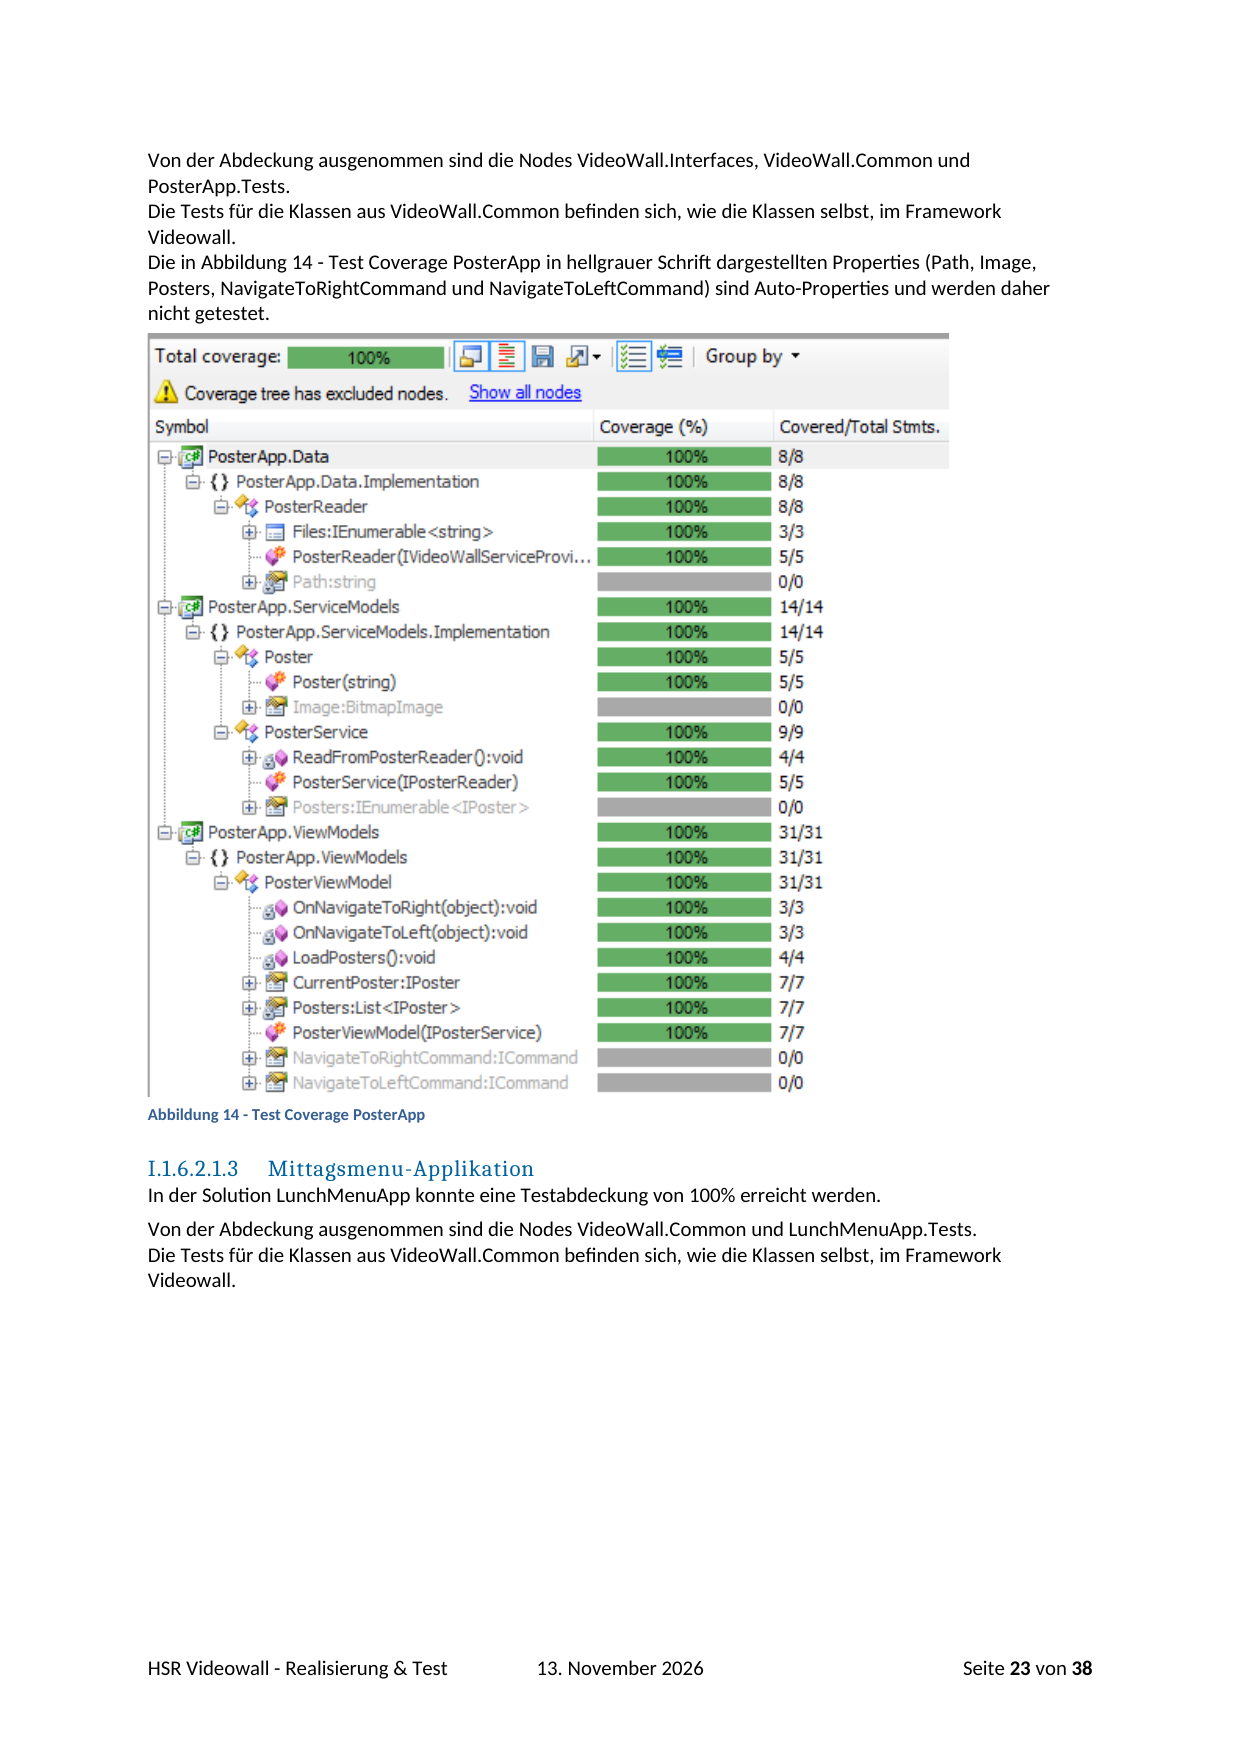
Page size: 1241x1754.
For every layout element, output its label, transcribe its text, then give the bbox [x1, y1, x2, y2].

text Von der Abdeckung ausgenommen sind die Nodes VideoWall.Interfaces, VideoWall.Common und PosterApp.Tests. Die Tests für die Klassen aus VideoWall.Common befinden sich, wie die Klassen selbst, im Framework Videowall. Die in Abbildung 9 - Test Coverage PosterApp in hellgrauer Schrift dargestellten Properties (Path, Image, Posters, NavigateToRightCommand und NavigateToLeftCommand) sind Auto-Properties und werden daher nicht getestet. [148, 148, 1093, 326]
picture [147, 333, 950, 1097]
text Abbildung 14 - Test Coverage PosterApp [148, 1105, 1093, 1125]
text Von der Abdeckung ausgenommen sind die Nodes VideoWall.Common und LunchMenuApp.Tests. Die Tests für die Klassen aus VideoWall.Common befinden sich, wie die Klassen selbst, im Framework Videowall. [148, 1216, 1093, 1293]
text In der Solution LunchMenuApp konnte eine Testabdeckung von 100% erreicht werden. [148, 1183, 1093, 1208]
subtitle Mittagsmenu-Applikation [148, 1156, 1093, 1183]
